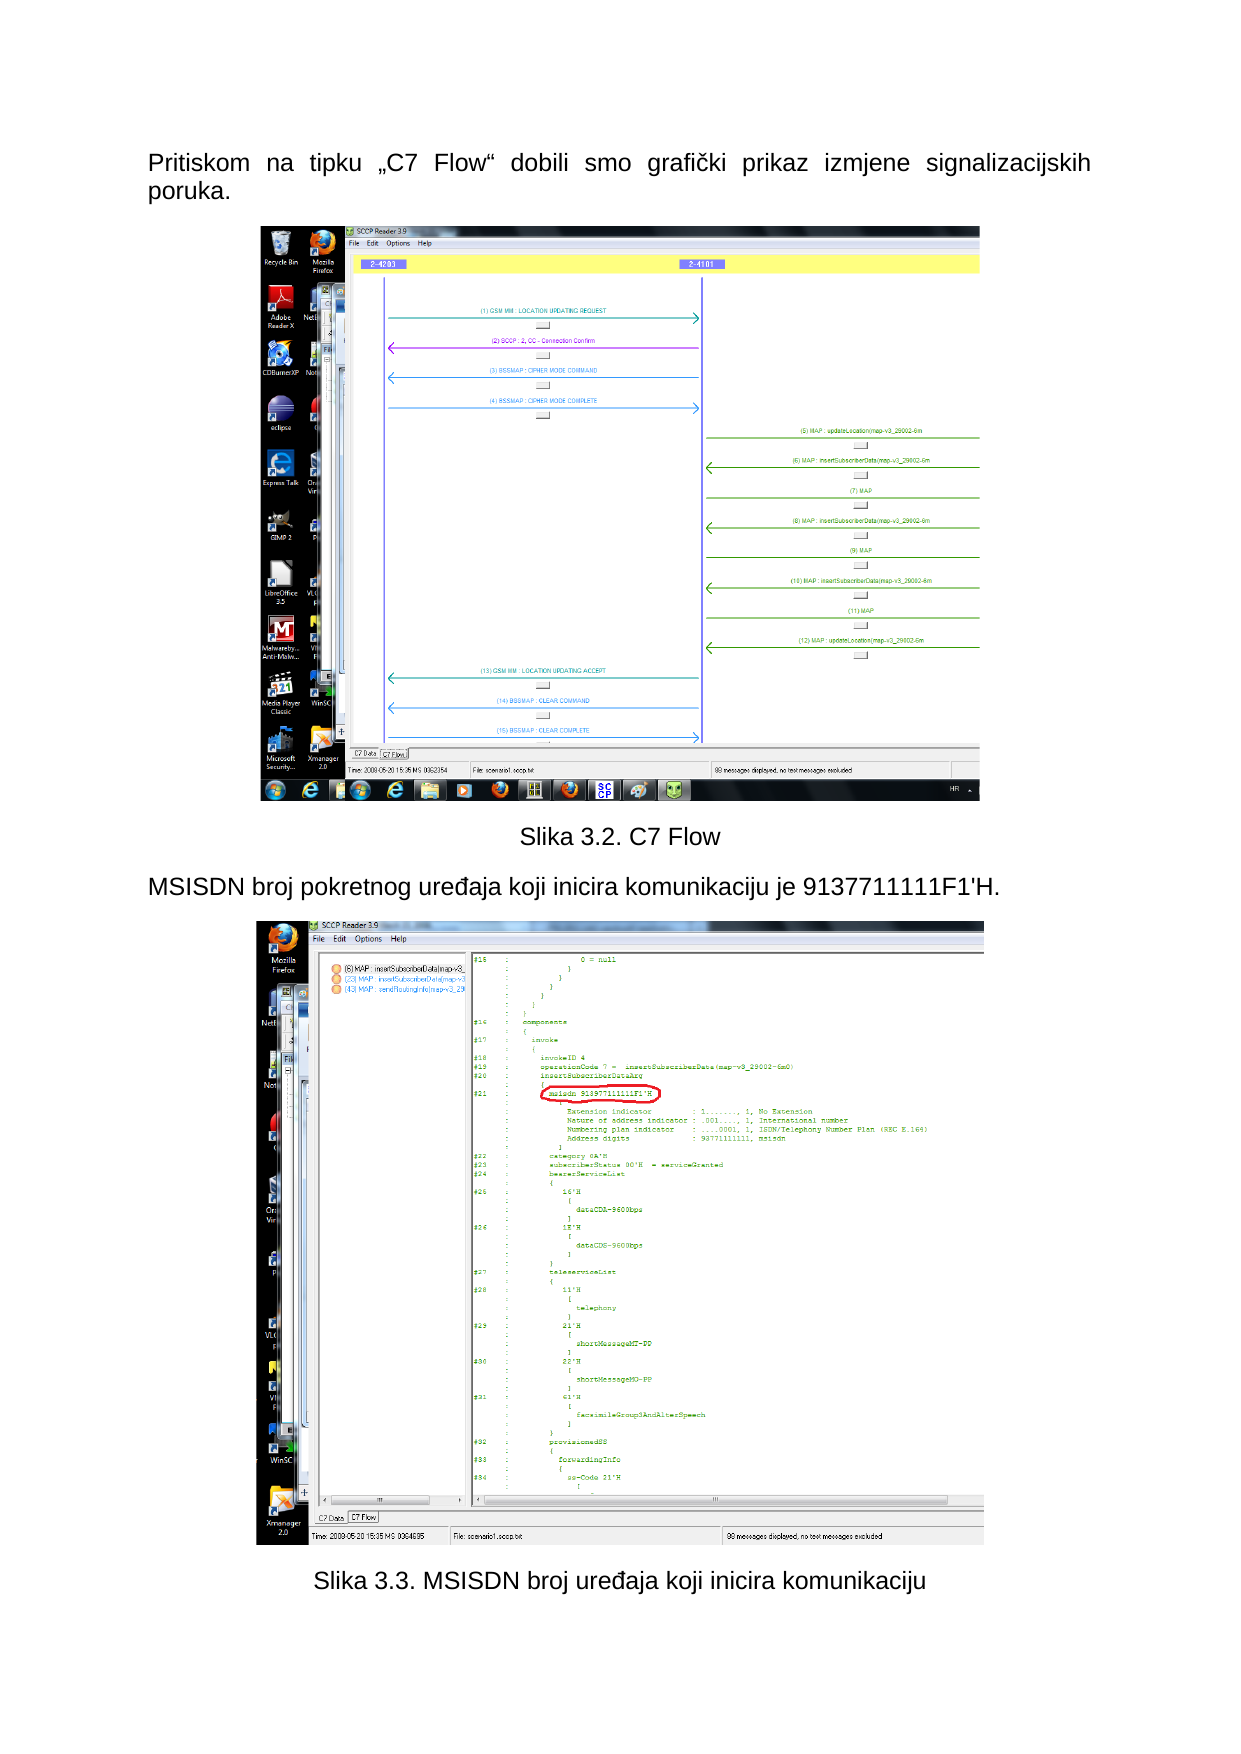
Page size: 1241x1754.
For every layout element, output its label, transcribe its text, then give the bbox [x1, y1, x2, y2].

text Pritiskom na tipku „C7 Flow“ dobili smo grafički prikaz izmjene signalizacijskih poruka. [148, 148, 1093, 205]
picture [260, 226, 980, 801]
picture [256, 921, 984, 1545]
text MSISDN broj pokretnog uređaja koji inicira komunikaciju je 9137711111F1'H. [148, 871, 1093, 900]
text Slika 3.2. C7 Flow [148, 822, 1093, 851]
text Slika 3.3. MSISDN broj uređaja koji inicira komunikaciju [148, 1566, 1093, 1594]
